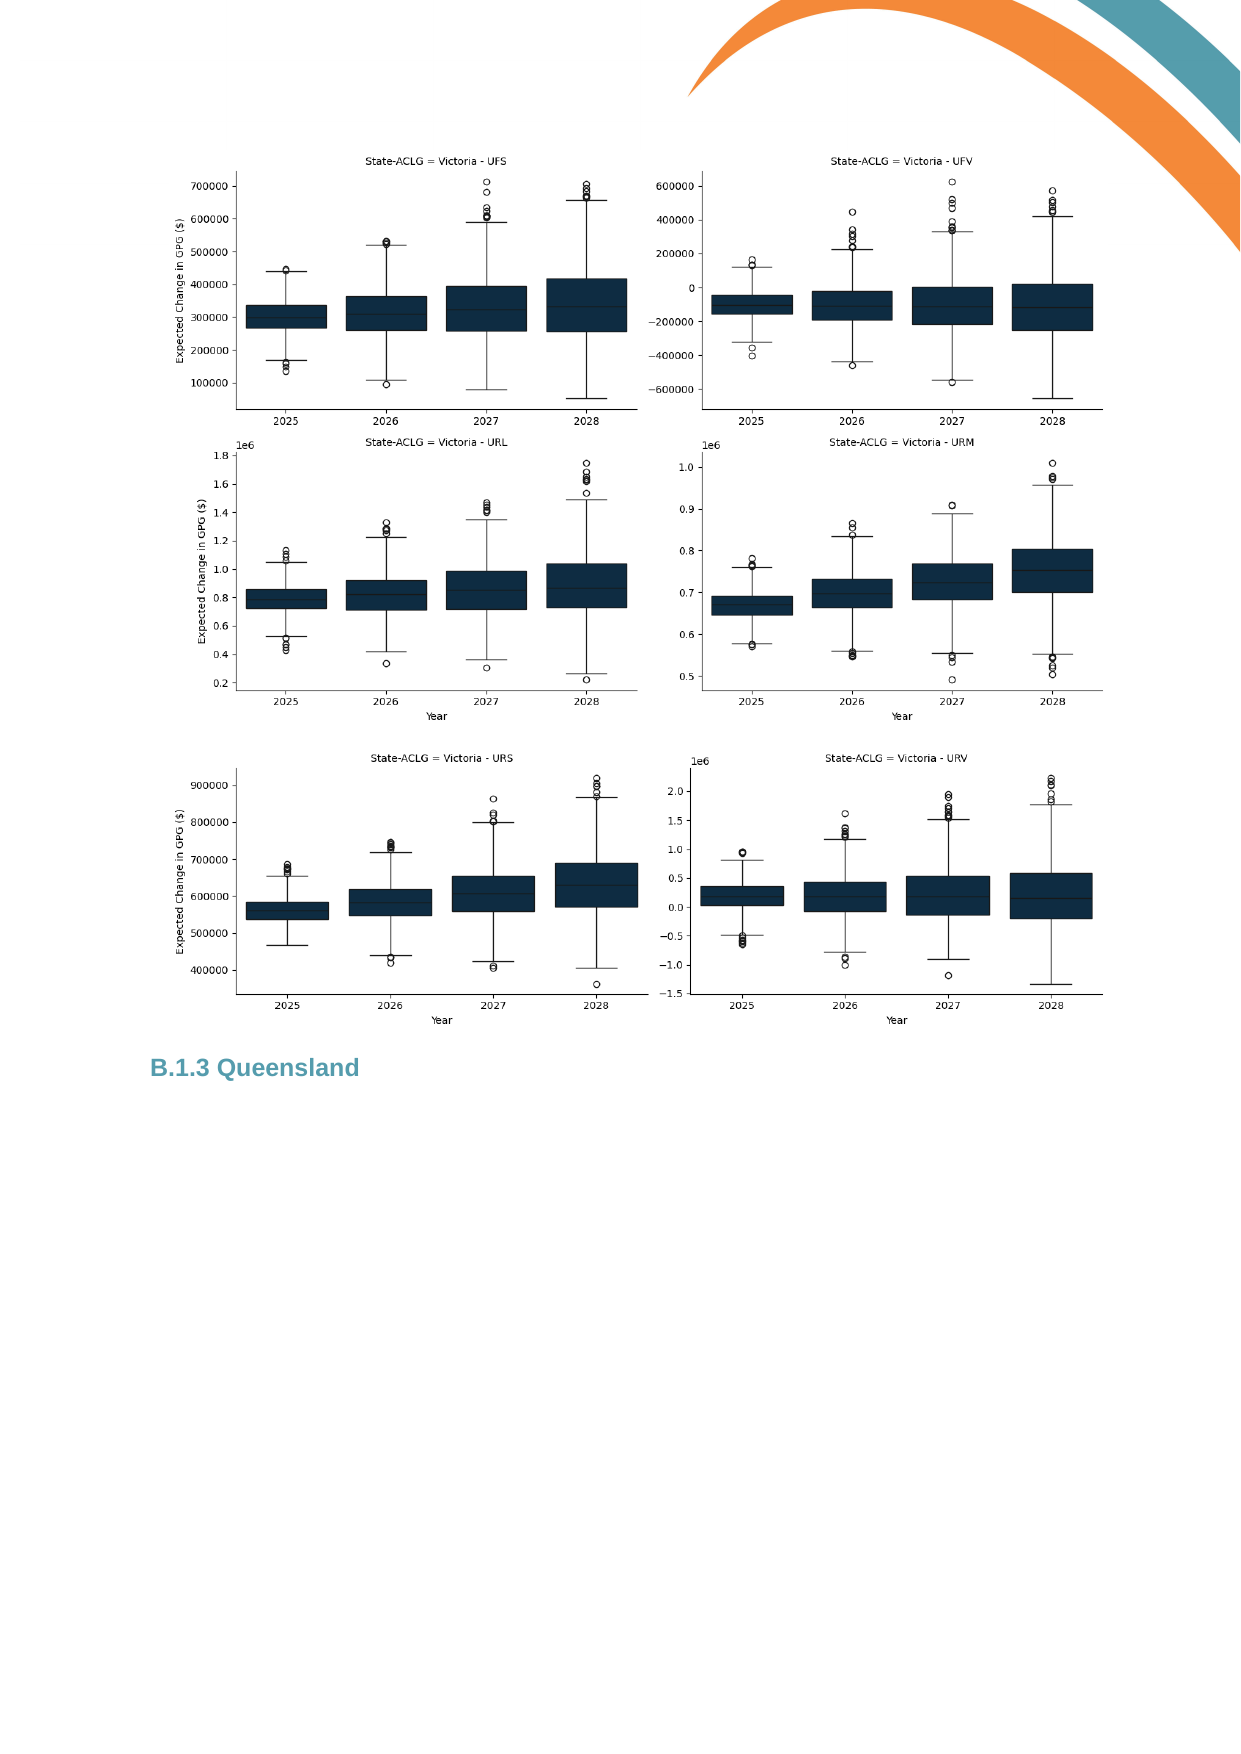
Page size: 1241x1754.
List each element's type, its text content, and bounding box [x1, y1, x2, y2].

picture [19, 0, 1241, 729]
picture [168, 746, 1109, 1033]
subtitle B.1.3 Queensland [150, 1053, 1090, 1082]
